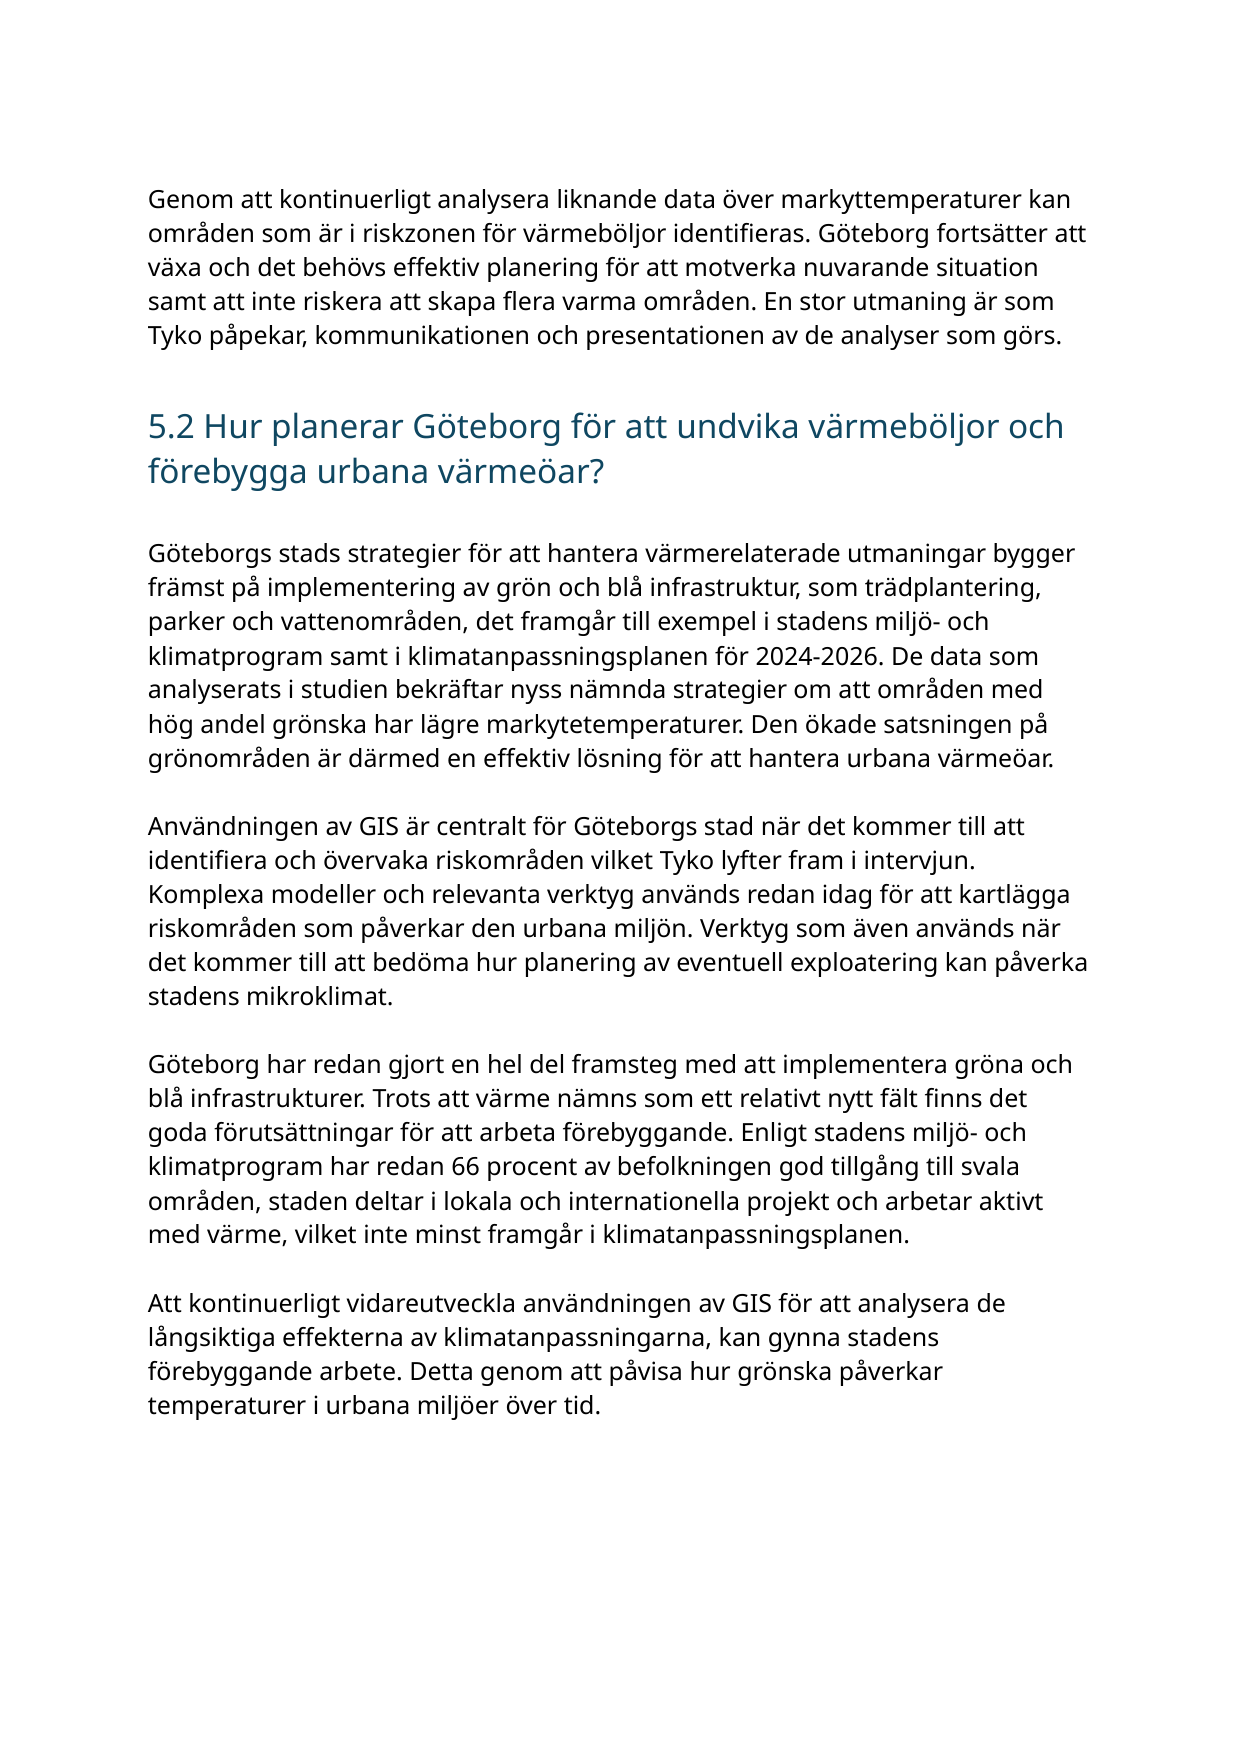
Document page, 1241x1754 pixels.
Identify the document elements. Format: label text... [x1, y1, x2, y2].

text Genom att kontinuerligt analysera liknande data över markyttemperaturer kan områden som är i riskzonen för värmeböljor identifieras. Göteborg fortsätter att växa och det behövs effektiv planering för att motverka nuvarande situation samt att inte riskera att skapa flera varma områden. En stor utmaning är som Tyko påpekar, kommunikationen och presentationen av de analyser som görs. [148, 182, 1093, 386]
text Göteborg har redan gjort en hel del framsteg med att implementera gröna och blå infrastrukturer. Trots att värme nämns som ett relativt nytt fält finns det goda förutsättningar för att arbeta förebyggande. Enligt stadens miljö- och klimatprogram har redan 66 procent av befolkningen god tillgång till svala områden, staden deltar i lokala och internationella projekt och arbetar aktivt med värme, vilket inte minst framgår i klimatanpassningsplanen. Att kontinuerligt vidareutveckla användningen av GIS för att analysera de långsiktiga effekterna av klimatanpassningarna, kan gynna stadens förebyggande arbete. Detta genom att påvisa hur grönska påverkar temperaturer i urbana miljöer över tid. [148, 1047, 1093, 1422]
subtitle 5.2 Hur planerar Göteborg för att undvika värmeböljor och förebygga urbana värmeöar? [148, 403, 1093, 493]
text Göteborgs stads strategier för att hantera värmerelaterade utmaningar bygger främst på implementering av grön och blå infrastruktur, som trädplantering, parker och vattenområden, det framgår till exempel i stadens miljö- och klimatprogram samt i klimatanpassningsplanen för 2024-2026. De data som analyserats i studien bekräftar nyss nämnda strategier om att områden med hög andel grönska har lägre markytetemperaturer. Den ökade satsningen på grönområden är därmed en effektiv lösning för att hantera urbana värmeöar. [148, 536, 1093, 774]
text Användningen av GIS är centralt för Göteborgs stad när det kommer till att identifiera och övervaka riskområden vilket Tyko lyfter fram i intervjun. Komplexa modeller och relevanta verktyg används redan idag för att kartlägga riskområden som påverkar den urbana miljön. Verktyg som även används när det kommer till att bedöma hur planering av eventuell exploatering kan påverka stadens mikroklimat. [148, 808, 1093, 1013]
